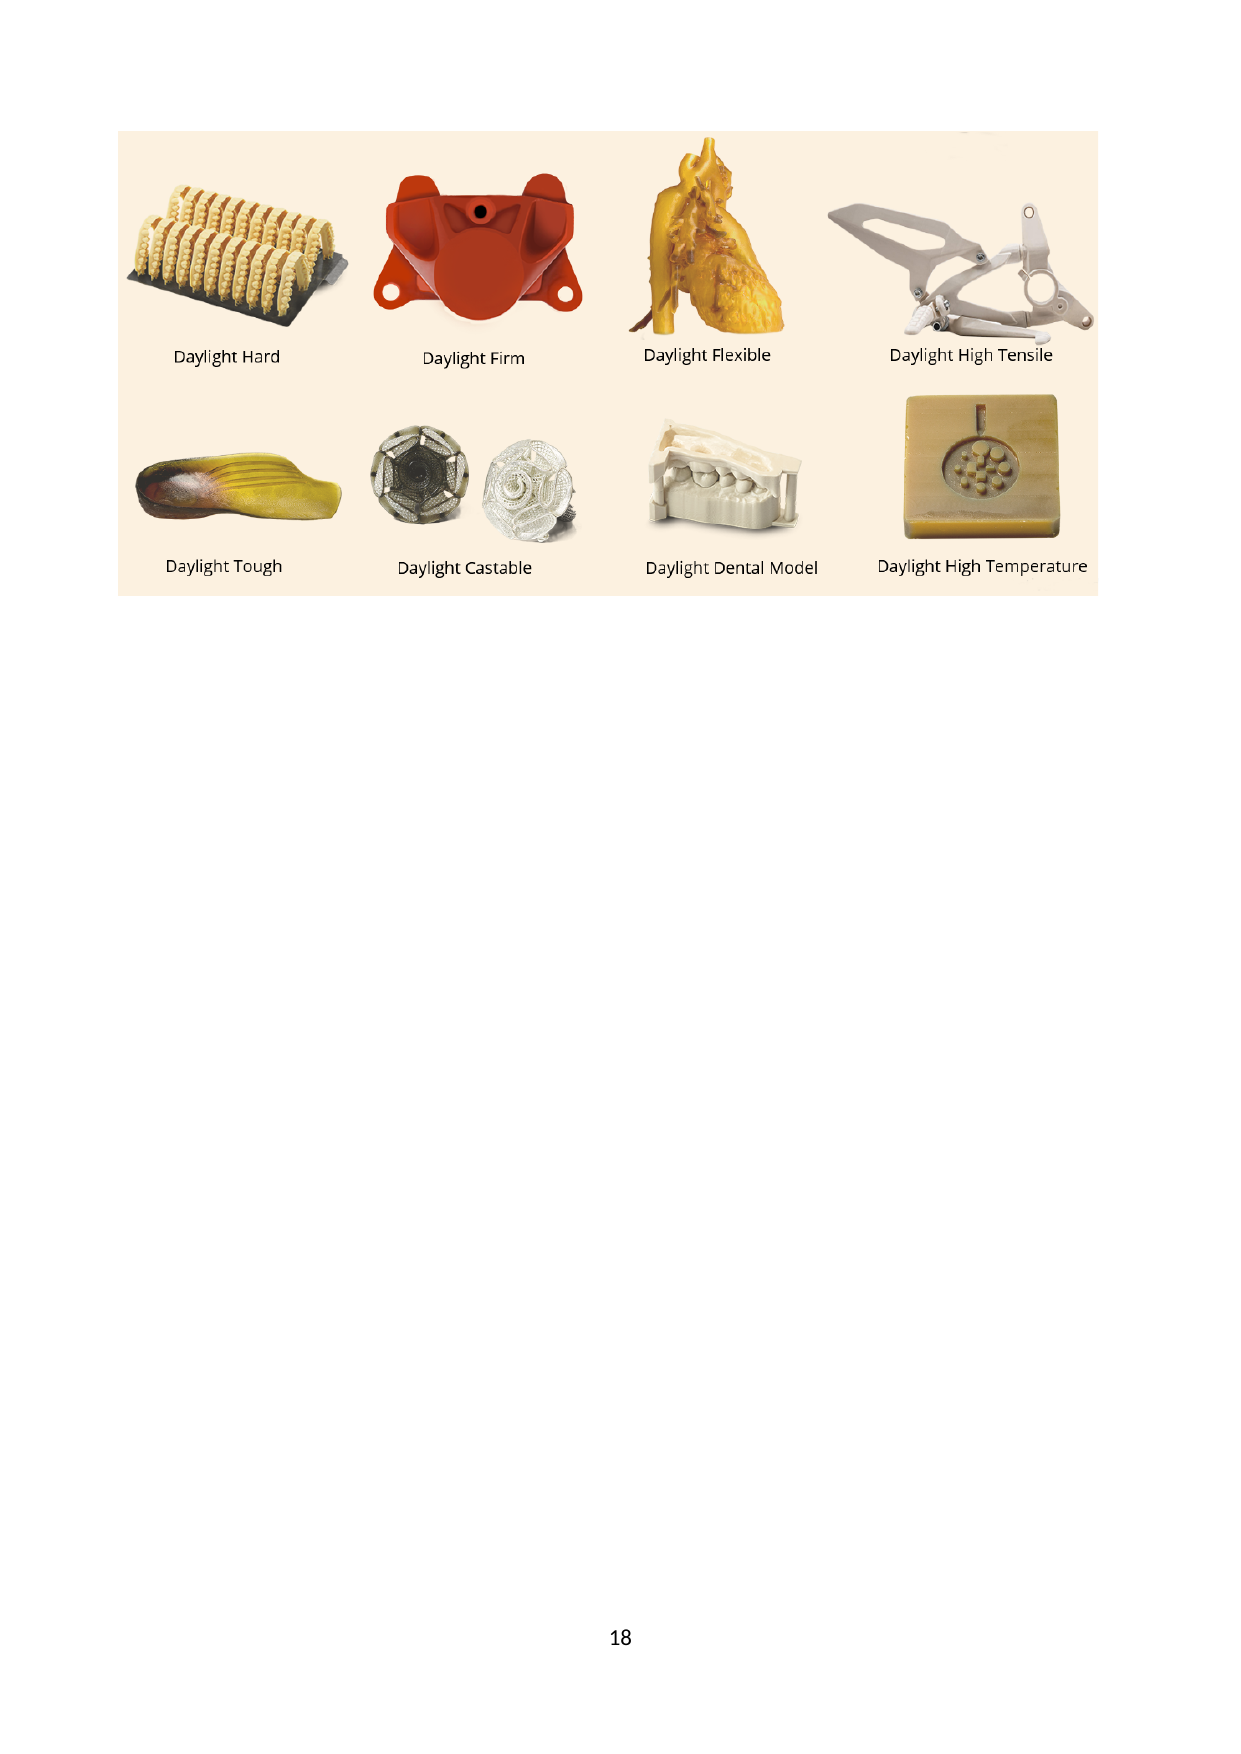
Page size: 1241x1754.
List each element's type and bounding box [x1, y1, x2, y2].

picture [118, 131, 1099, 596]
